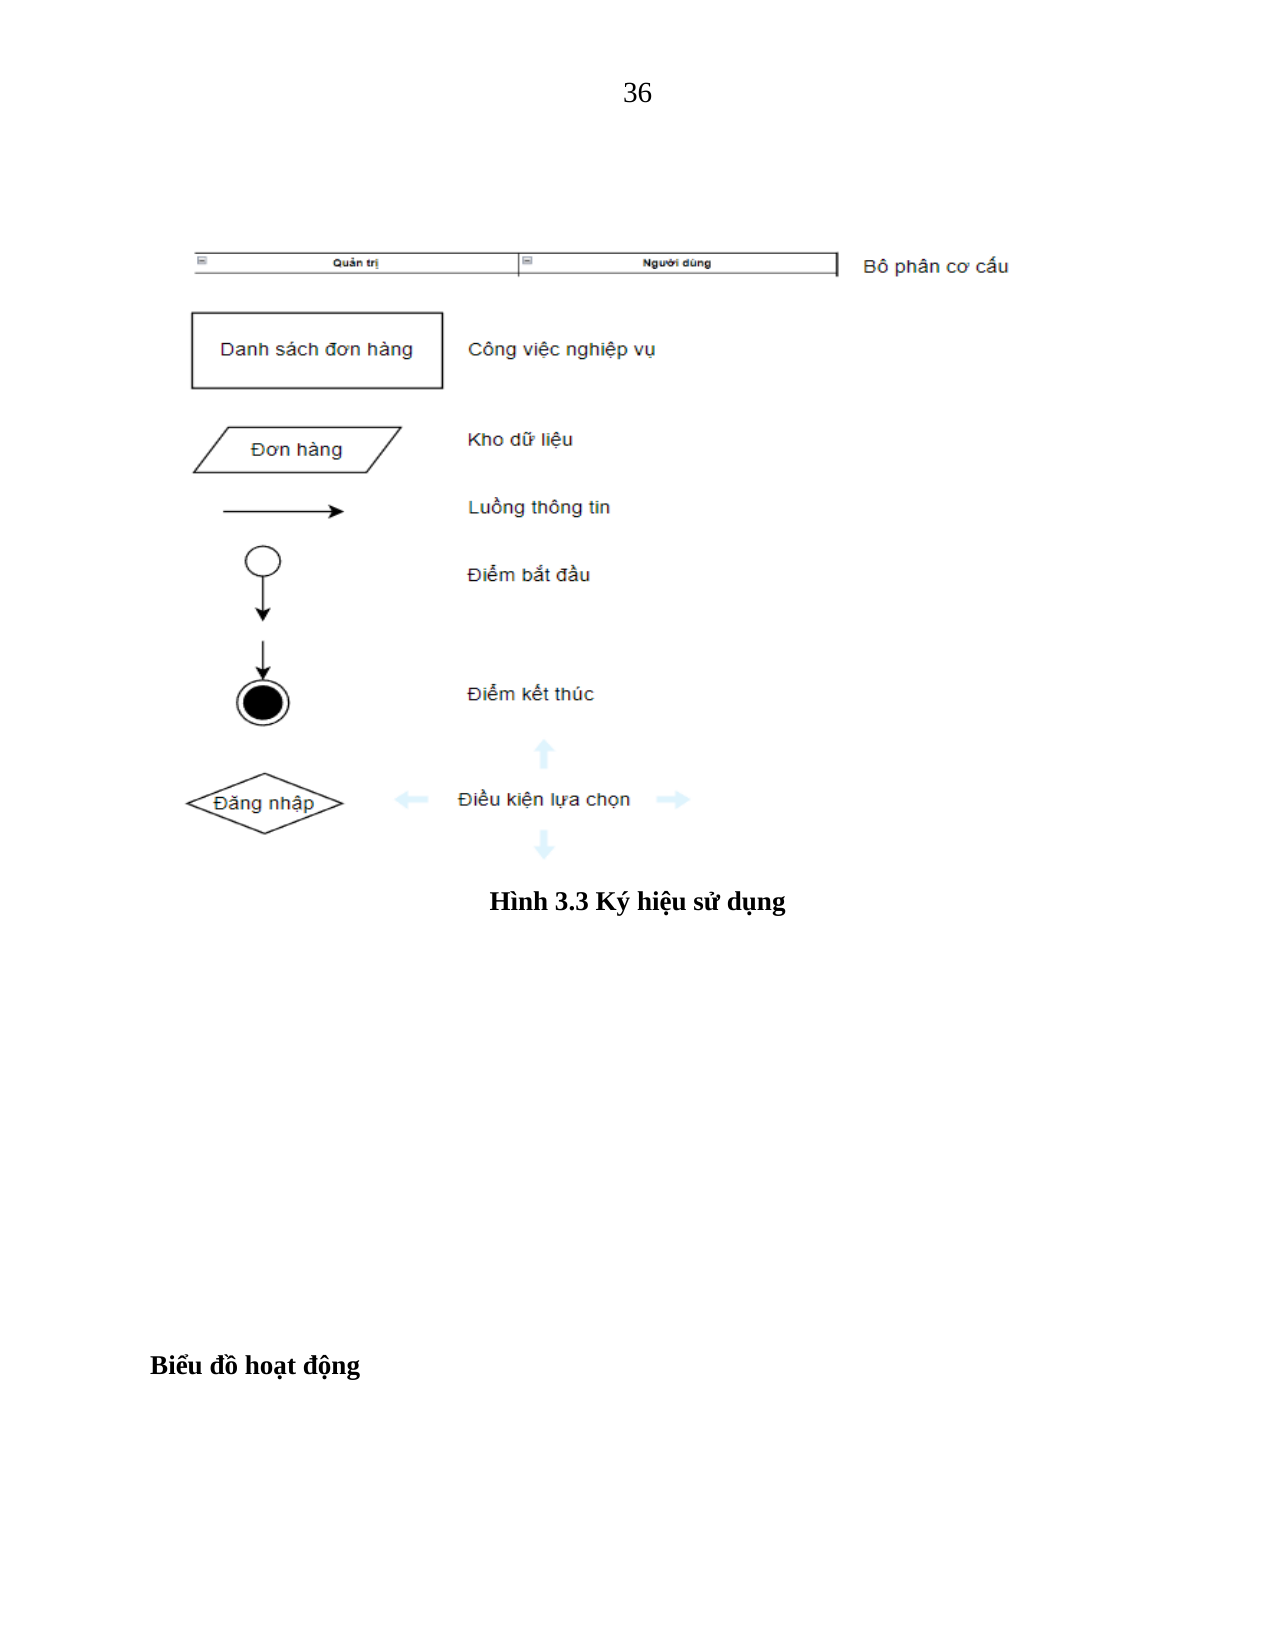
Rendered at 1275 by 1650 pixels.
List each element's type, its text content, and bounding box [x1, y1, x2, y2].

text Biểu đồ hoạt động [150, 1349, 1125, 1380]
picture [150, 175, 1125, 881]
text Hình 3.3 Ký hiệu sử dụng [150, 884, 1125, 916]
